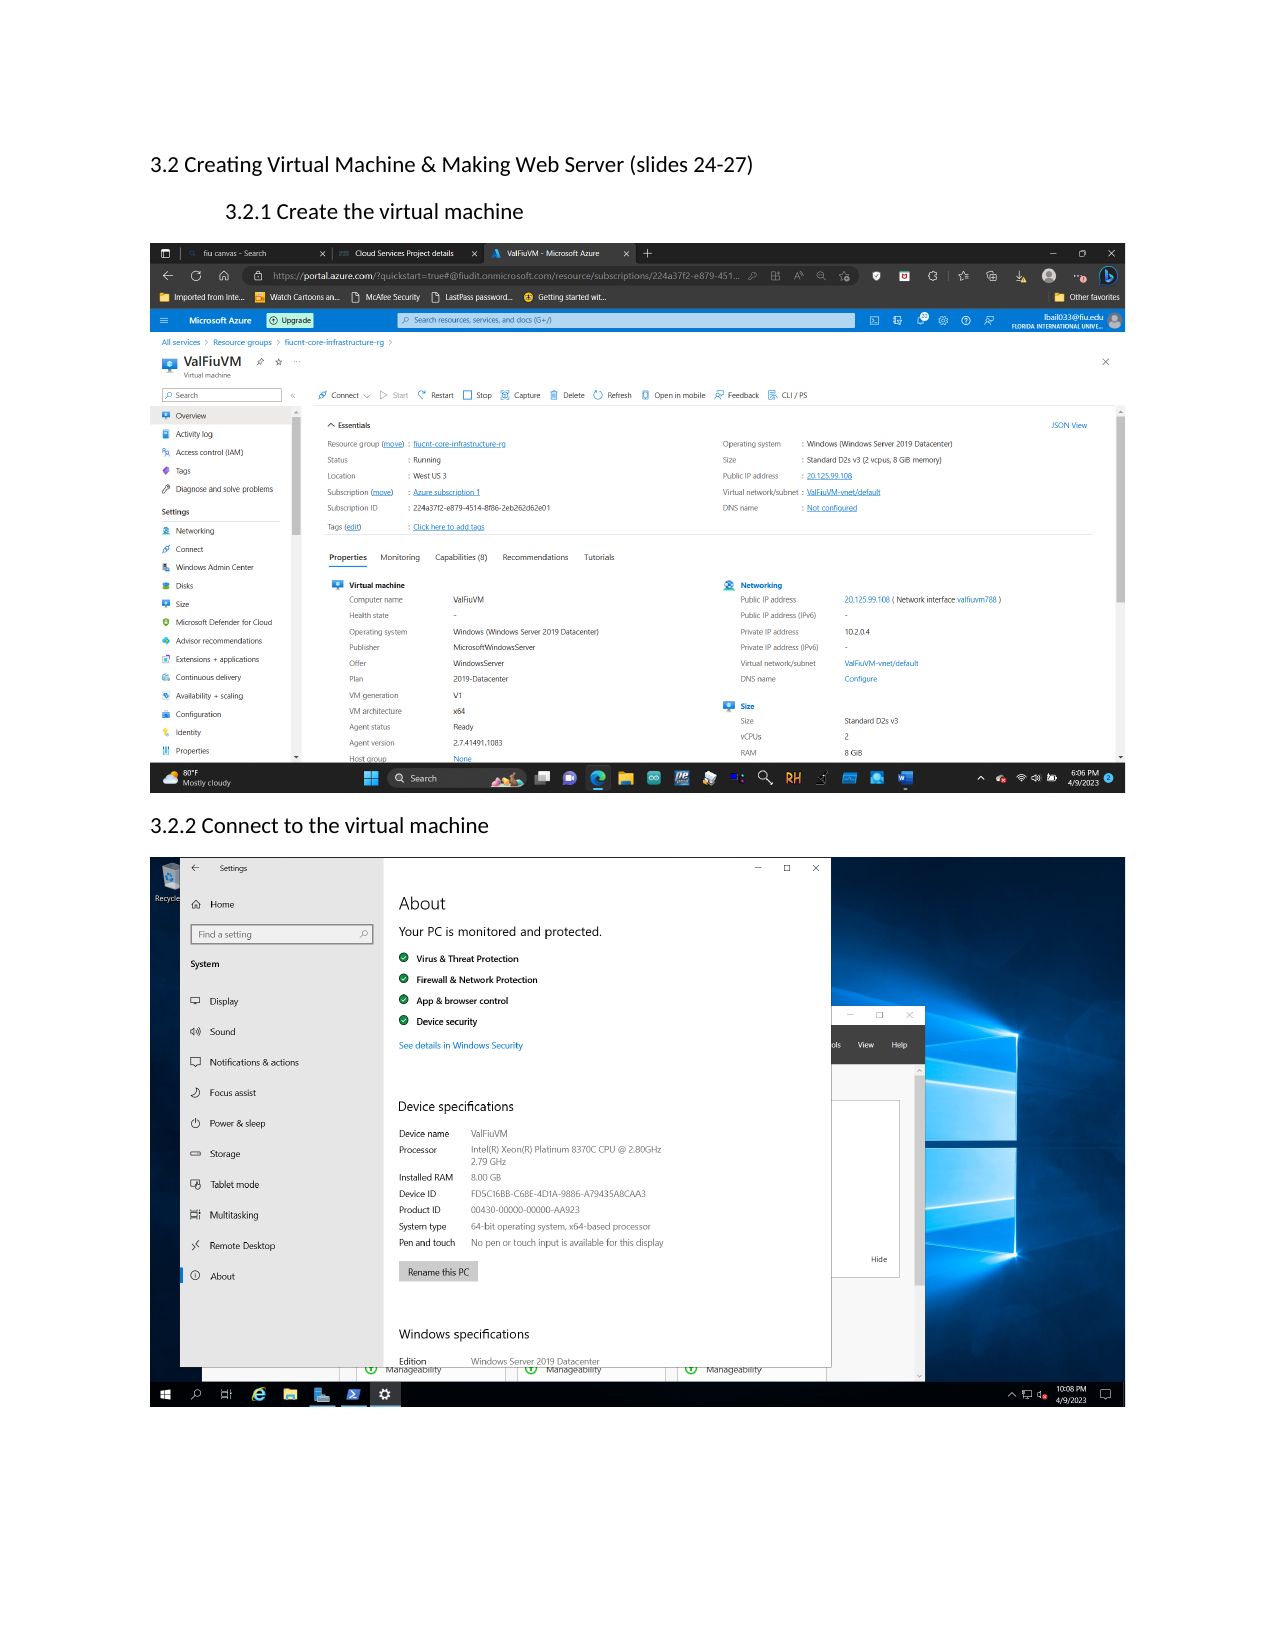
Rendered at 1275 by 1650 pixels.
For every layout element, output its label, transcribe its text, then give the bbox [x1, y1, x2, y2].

text 3.2 Creating Virtual Machine & Making Web Server (slides 24-27) [150, 150, 1125, 178]
picture [150, 243, 1125, 793]
text 3.2.2 Connect to the virtual machine [150, 811, 1125, 839]
picture [150, 857, 1125, 1407]
text 3.2.1 Create the virtual machine [150, 197, 1125, 225]
